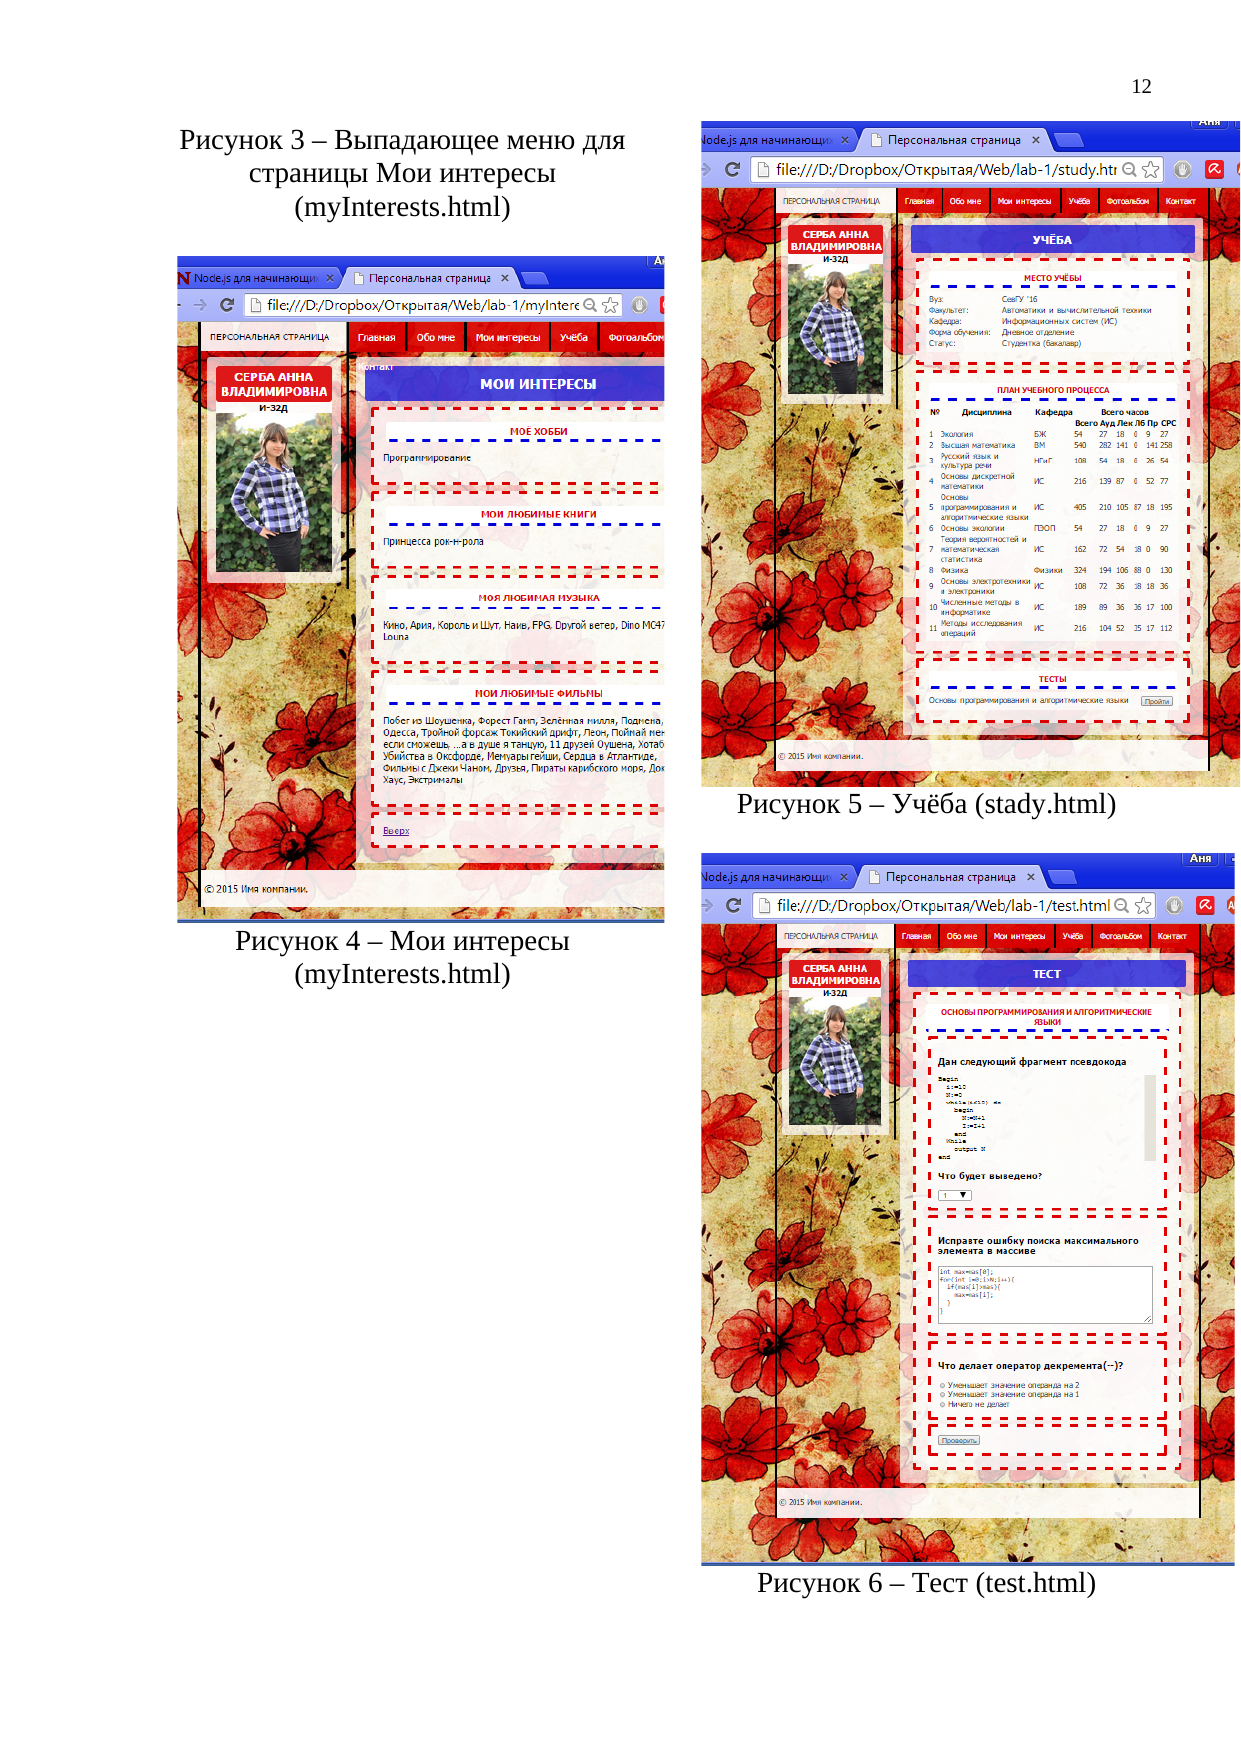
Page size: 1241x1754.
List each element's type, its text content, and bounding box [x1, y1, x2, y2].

text Рисунок 5 – Учёба (stady.html) [701, 787, 1152, 820]
text Рисунок 4 – Мои интересы (myInterests.html) [177, 923, 627, 1014]
picture [177, 256, 665, 923]
text Рисунок 3 – Выпадающее меню для страницы Мои интересы (myInterests.html) [177, 122, 627, 222]
text Рисунок 6 – Тест (test.html) [701, 1566, 1152, 1599]
picture [701, 121, 1241, 787]
picture [701, 853, 1235, 1566]
